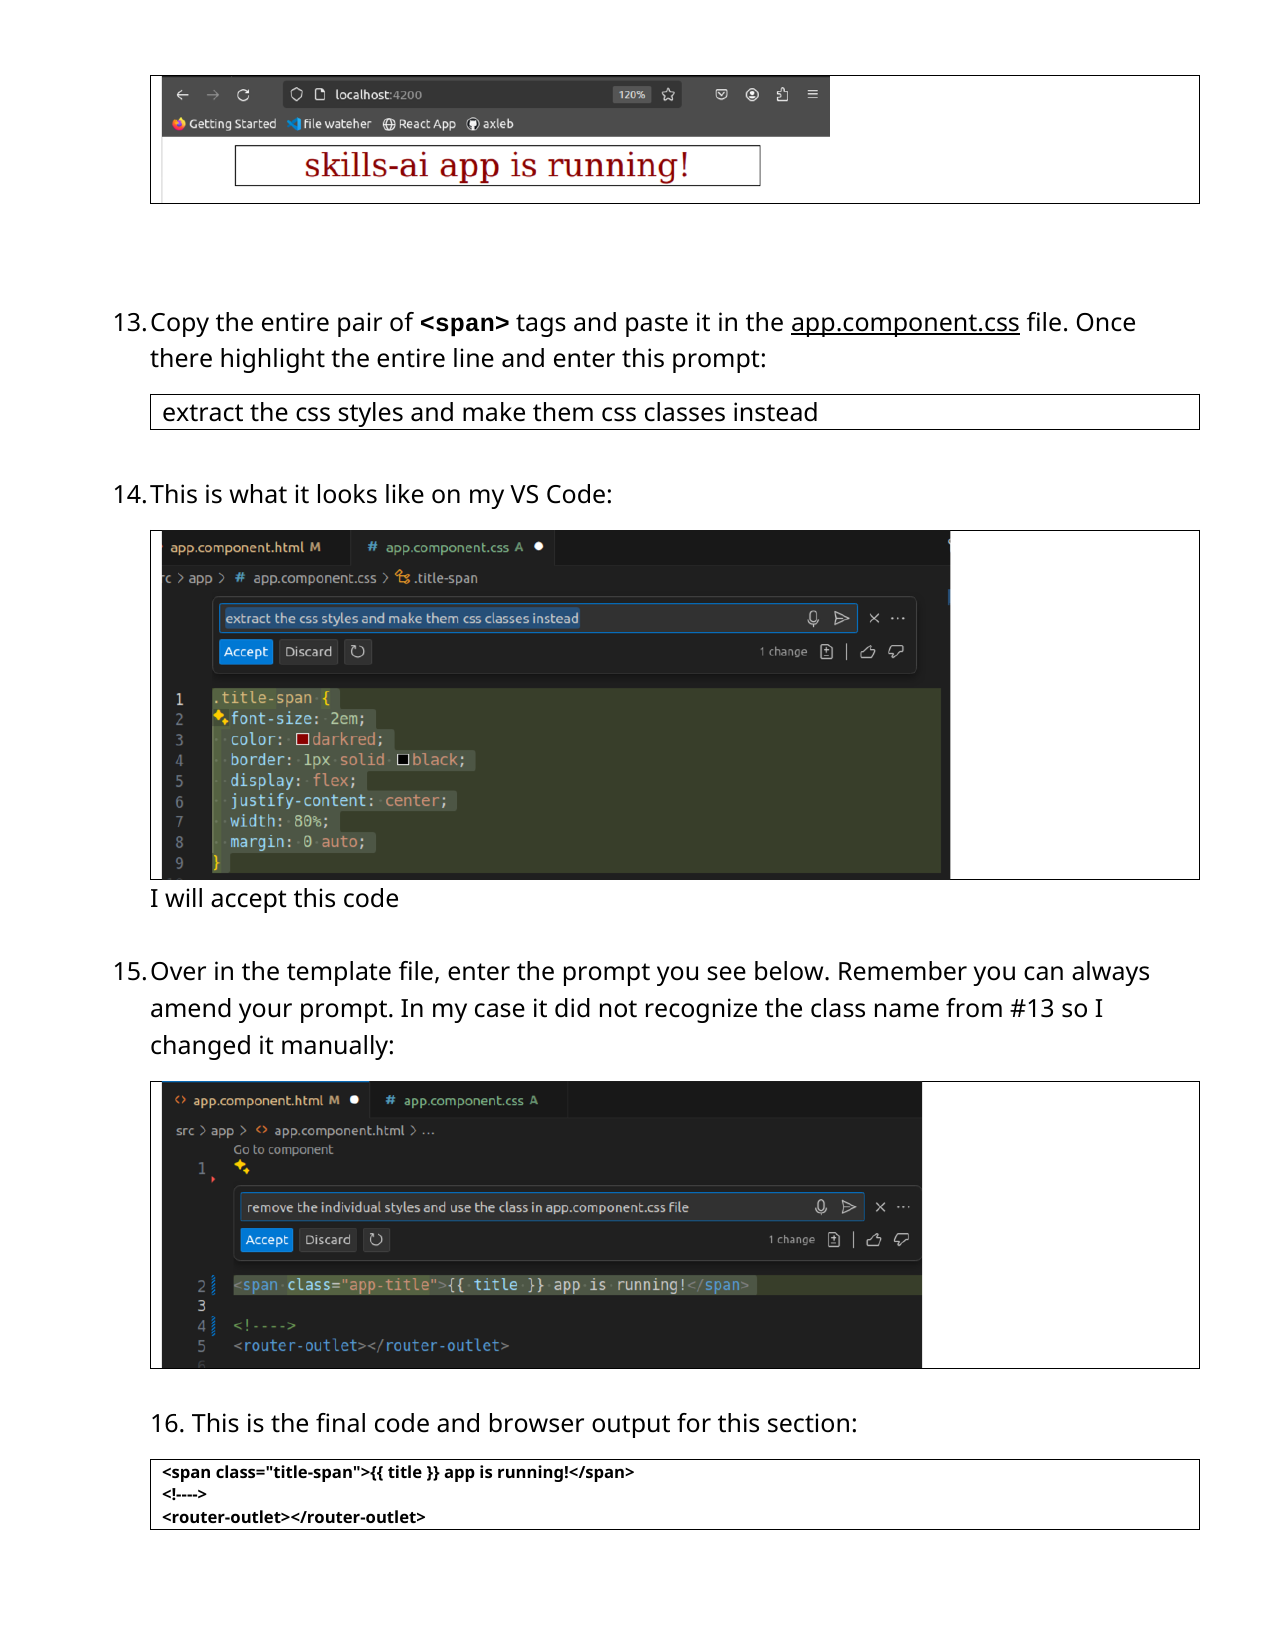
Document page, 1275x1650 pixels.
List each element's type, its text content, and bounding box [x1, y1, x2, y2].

table_header [151, 1082, 161, 1368]
picture [161, 1081, 923, 1368]
table_header [951, 531, 1199, 879]
list This is what it looks like on my VS Code: [112, 477, 1200, 511]
table_header [923, 1082, 1199, 1368]
list I will accept this code [150, 880, 1200, 914]
table_header <span class="title-span">{{ title }} app is running!</span> <!----> <router-outlet></router-outlet> [151, 1460, 1199, 1528]
picture [161, 530, 951, 880]
table_header extract the css styles and make them css classes instead [151, 395, 1199, 428]
list Over in the template file, enter the prompt you see below. Remember you can always amend your prompt. In my case it did not recognize the class name from #13 so I changed it manually: [112, 954, 1200, 1061]
picture [161, 76, 830, 203]
table_cell [151, 76, 161, 203]
list Copy the entire pair of <span> tags and paste it in the app.component.css file. Once there highlight the entire line and enter this prompt: [112, 304, 1200, 375]
list 16. This is the final code and browser output for this section: [150, 1369, 1200, 1440]
table_header [151, 531, 161, 879]
table_cell [830, 76, 1199, 203]
